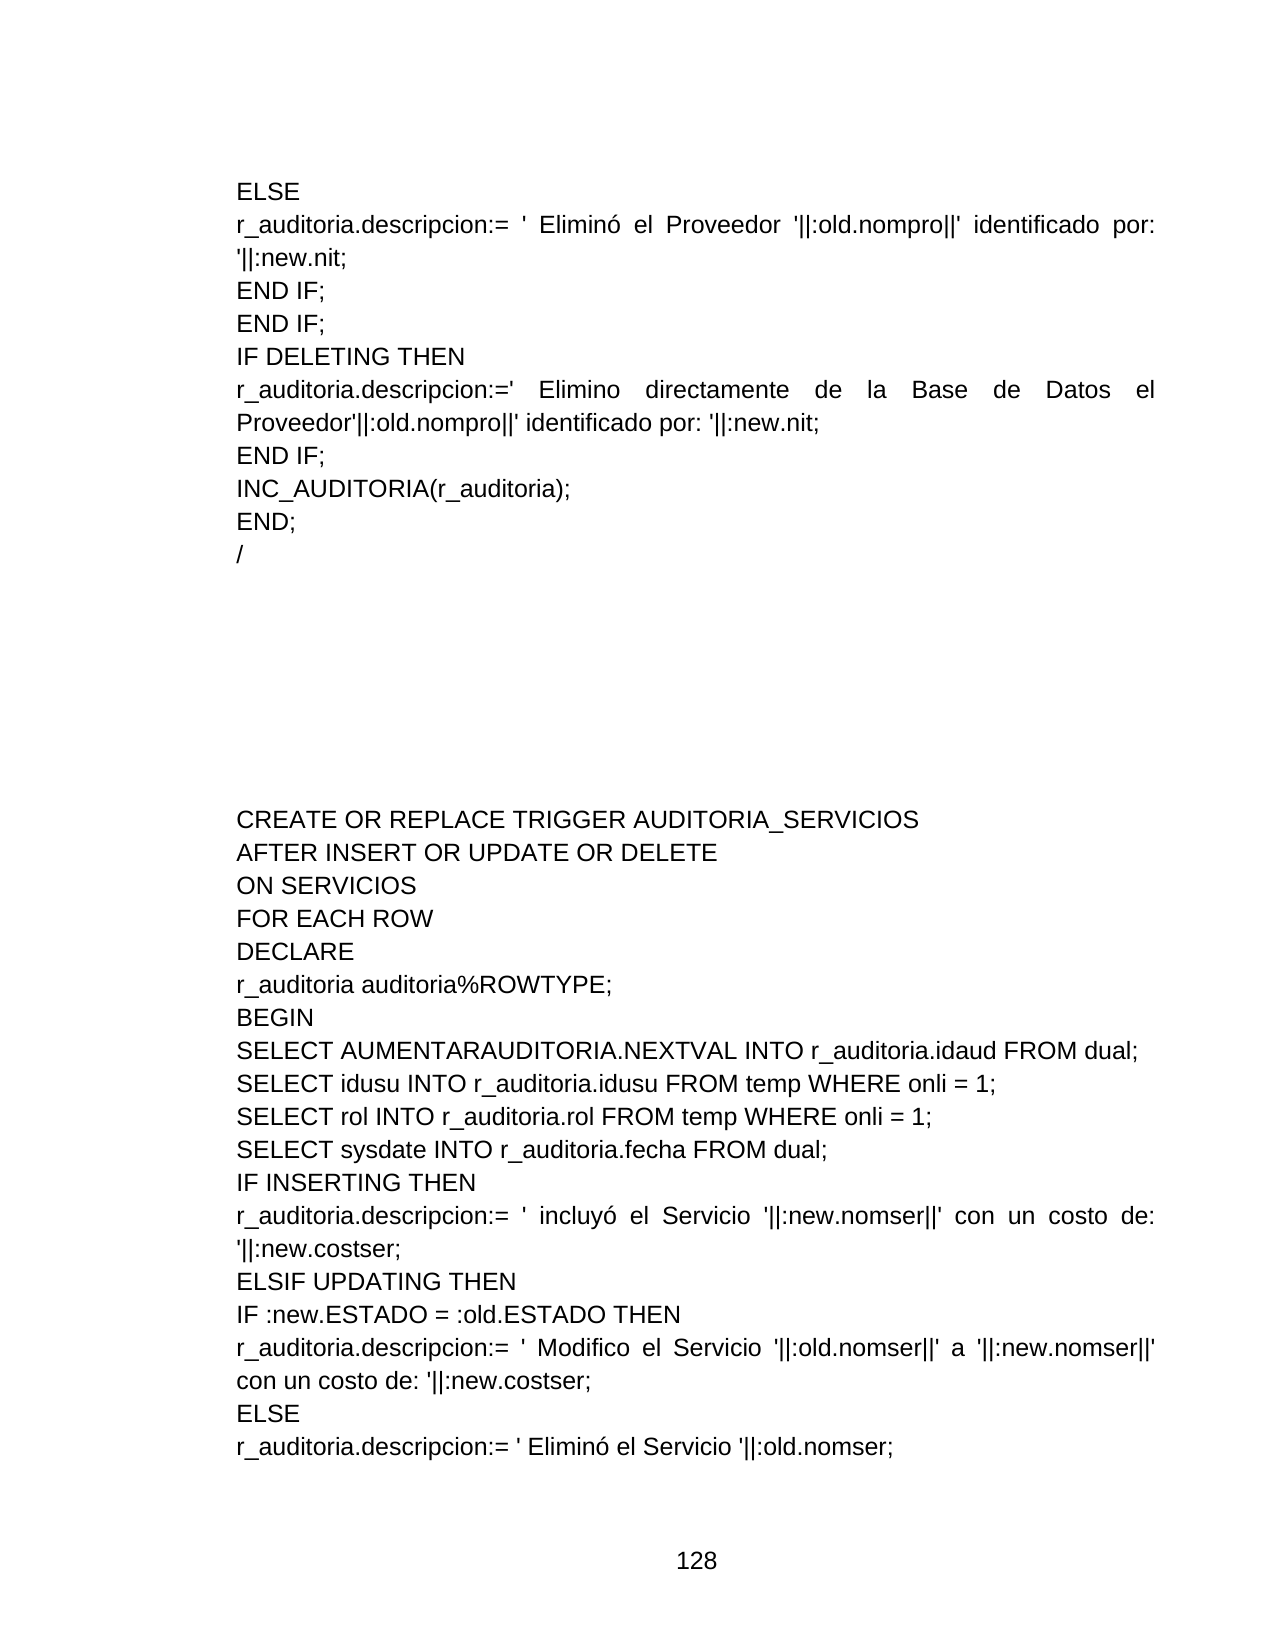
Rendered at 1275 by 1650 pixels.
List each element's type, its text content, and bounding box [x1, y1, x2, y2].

text INC_AUDITORIA(r_auditoria); [236, 474, 1157, 503]
text END IF; [236, 309, 1157, 338]
text ELSIF UPDATING THEN [236, 1267, 1157, 1296]
text CREATE OR REPLACE TRIGGER AUDITORIA_SERVICIOS [236, 804, 1157, 833]
text DECLARE [236, 937, 1157, 965]
text BEGIN [236, 1003, 1157, 1031]
text IF DELETING THEN [236, 342, 1157, 371]
text END IF; [236, 276, 1157, 305]
text r_auditoria auditoria%ROWTYPE; [236, 970, 1157, 998]
text / [236, 540, 1157, 569]
text SELECT sysdate INTO r_auditoria.fecha FROM dual; [236, 1135, 1157, 1163]
text ON SERVICIOS [236, 871, 1157, 899]
text r_auditoria.descripcion:= ' Eliminó el Servicio '||:old.nomser; [236, 1432, 1157, 1461]
text SELECT rol INTO r_auditoria.rol FROM temp WHERE onli = 1; [236, 1102, 1157, 1131]
text FOR EACH ROW [236, 904, 1157, 932]
text ELSE [236, 177, 1157, 206]
text IF INSERTING THEN [236, 1168, 1157, 1197]
text ELSE [236, 1399, 1157, 1428]
text END; [236, 507, 1157, 536]
text r_auditoria.descripcion:=' Elimino directamente de la Base de Datos el Proveedor'||:old.nompro||' identificado por: '||:new.nit; [236, 375, 1157, 437]
text r_auditoria.descripcion:= ' Modifico el Servicio '||:old.nomser||' a '||:new.nomser||' con un costo de: '||:new.costser; [236, 1333, 1157, 1395]
text IF :new.ESTADO = :old.ESTADO THEN [236, 1300, 1157, 1329]
text AFTER INSERT OR UPDATE OR DELETE [236, 838, 1157, 866]
text SELECT AUMENTARAUDITORIA.NEXTVAL INTO r_auditoria.idaud FROM dual; [236, 1036, 1157, 1064]
text r_auditoria.descripcion:= ' Eliminó el Proveedor '||:old.nompro||' identificado por: '||:new.nit; [236, 210, 1157, 272]
text END IF; [236, 441, 1157, 470]
text SELECT idusu INTO r_auditoria.idusu FROM temp WHERE onli = 1; [236, 1069, 1157, 1097]
text r_auditoria.descripcion:= ' incluyó el Servicio '||:new.nomser||' con un costo de: '||:new.costser; [236, 1201, 1157, 1263]
